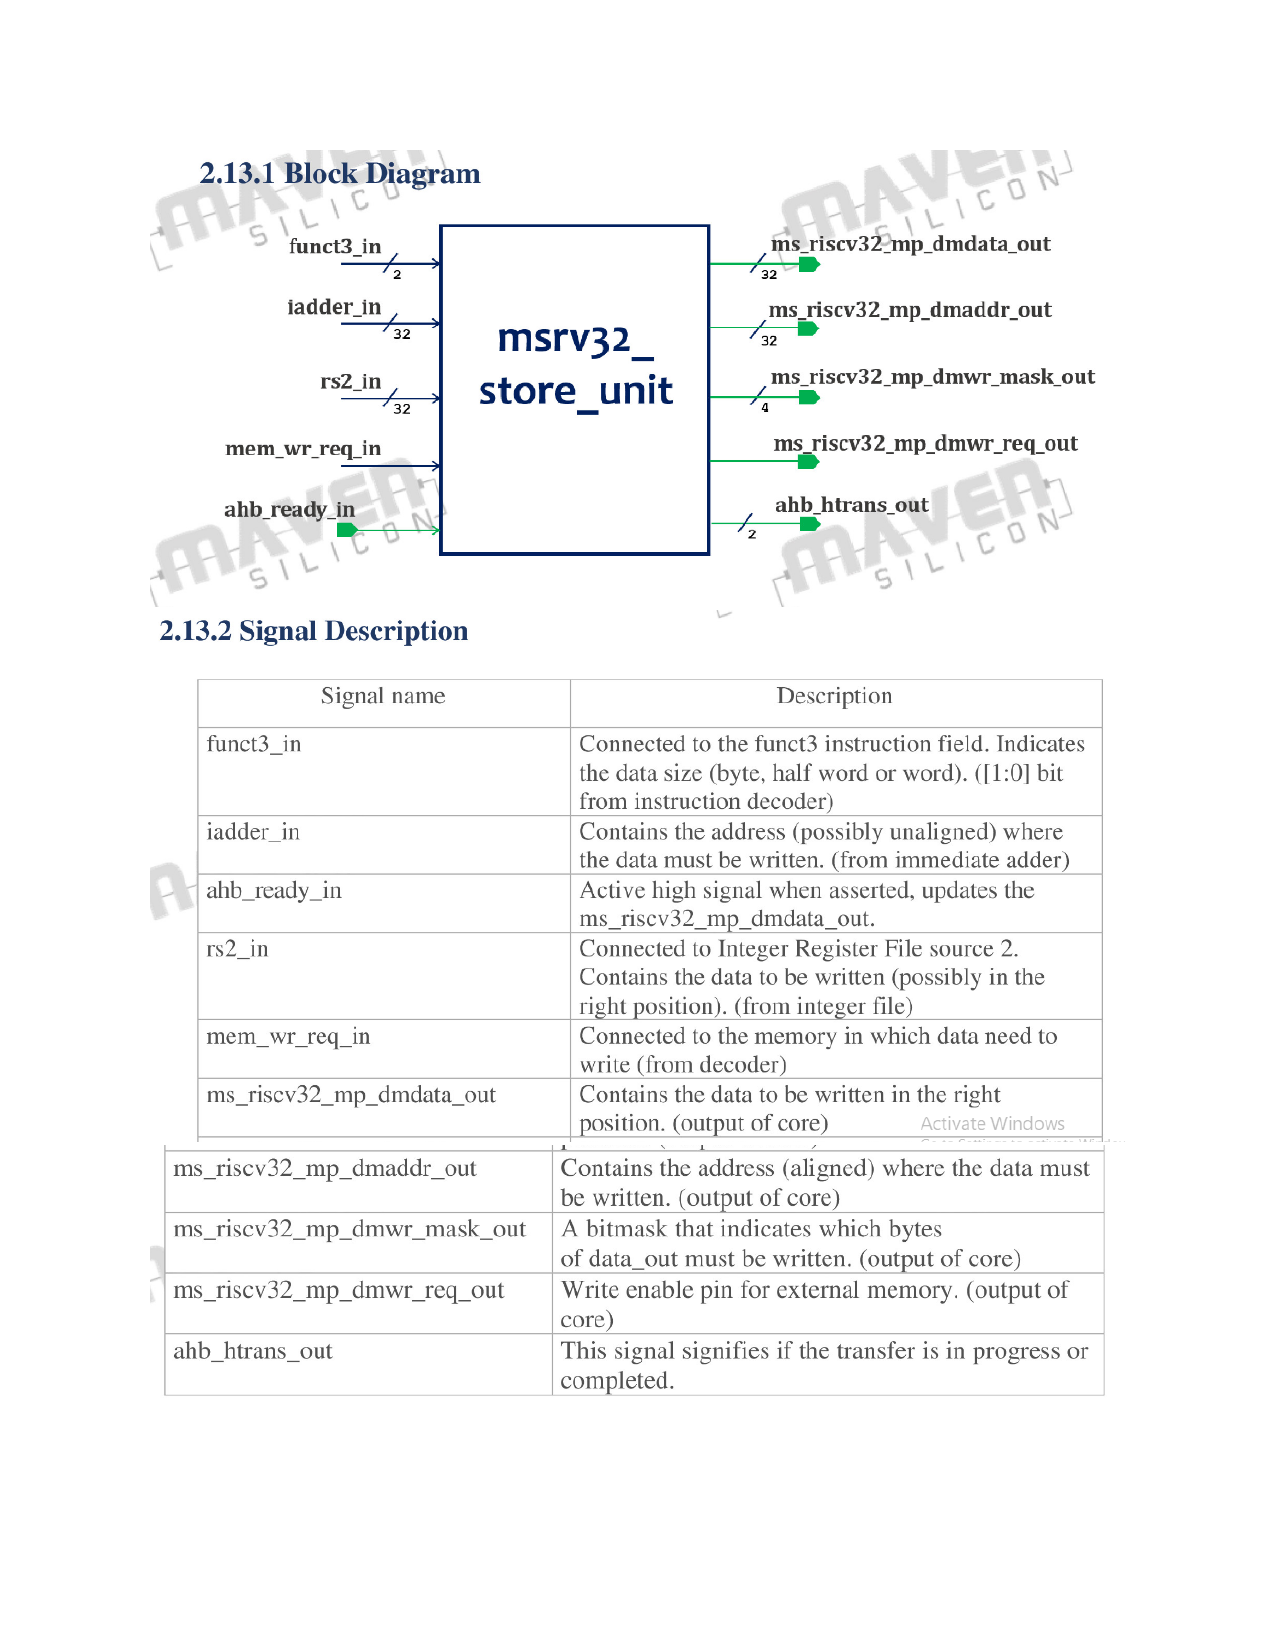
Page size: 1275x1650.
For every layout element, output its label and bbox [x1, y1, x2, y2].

picture [150, 150, 1125, 607]
picture [150, 610, 1125, 1142]
picture [150, 1145, 1125, 1418]
